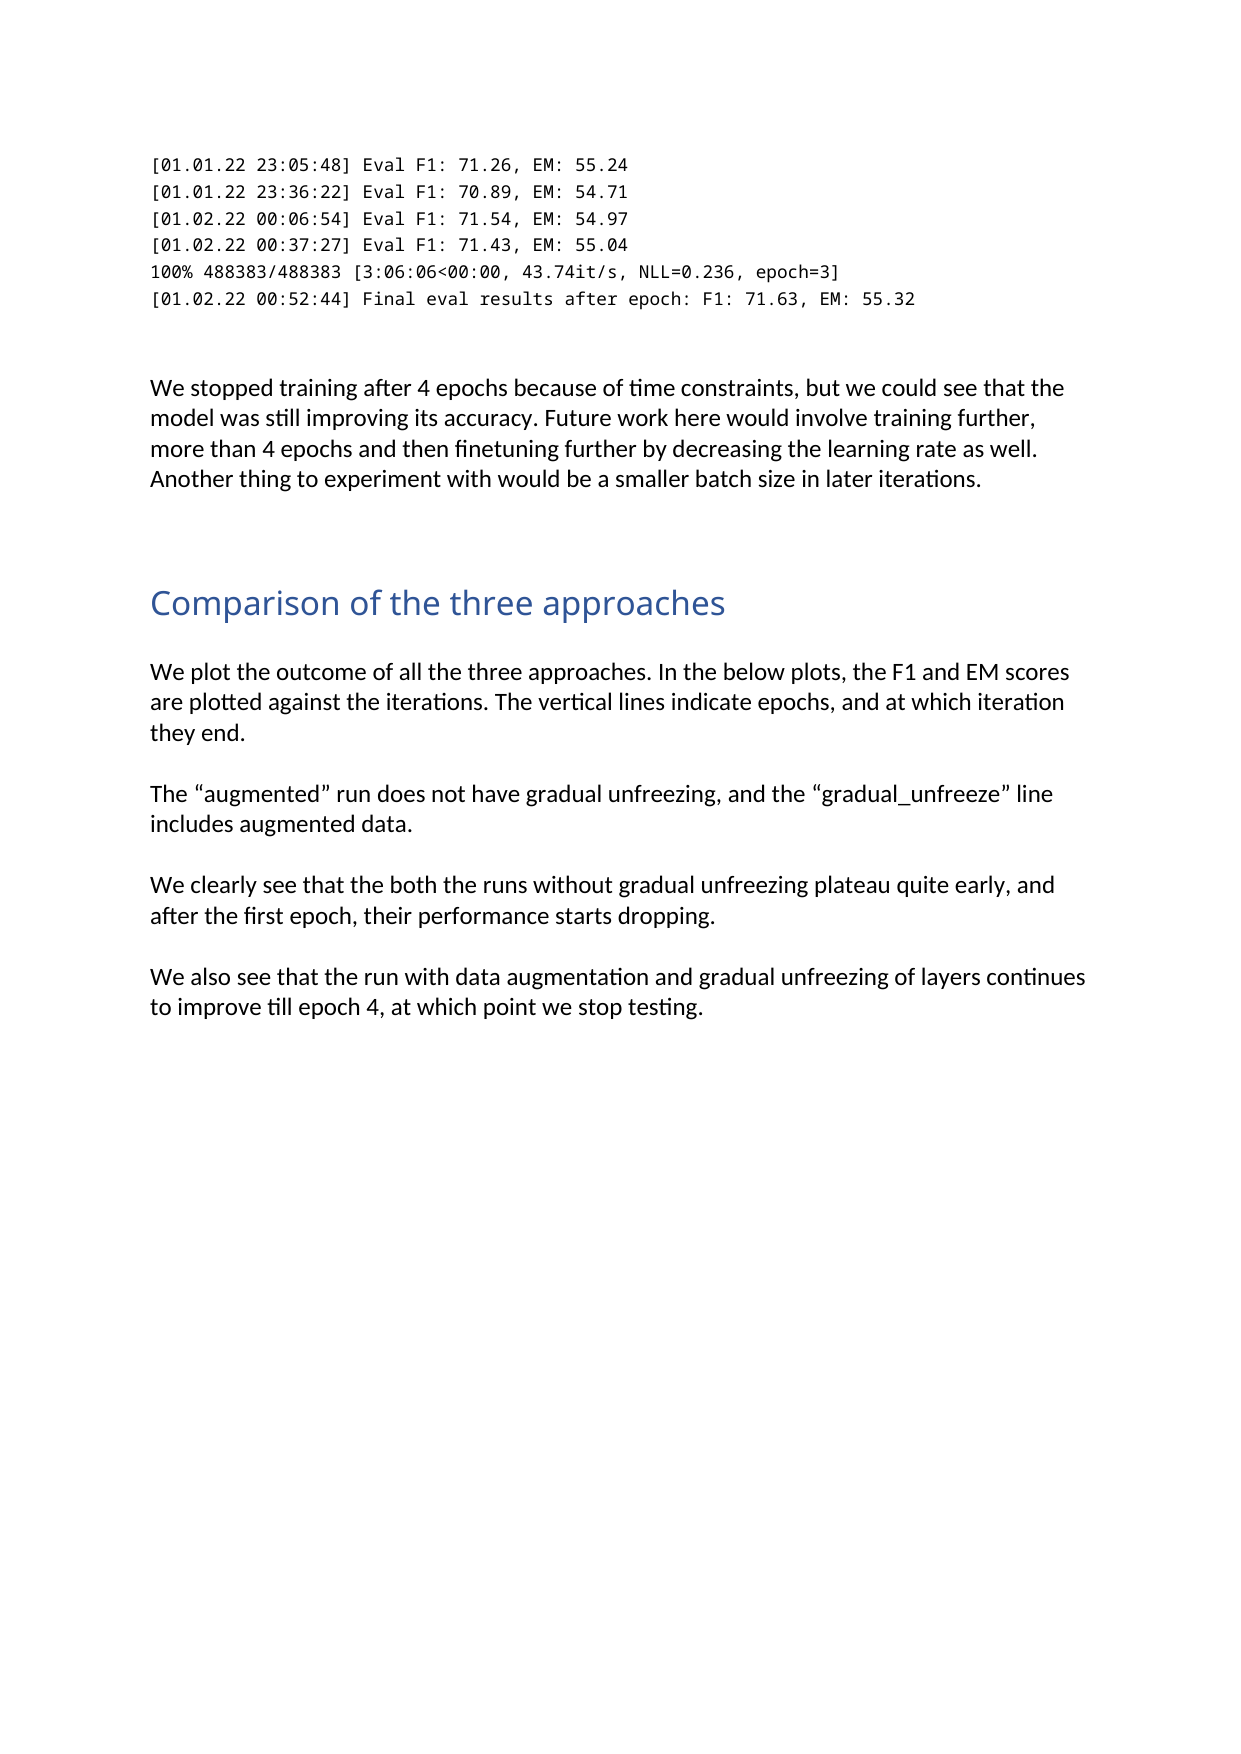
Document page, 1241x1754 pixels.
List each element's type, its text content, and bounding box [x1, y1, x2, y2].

text [01.02.22 00:06:54] Eval F1: 71.54, EM: 54.97 [150, 203, 1090, 230]
text [01.02.22 00:37:27] Eval F1: 71.43, EM: 55.04 [150, 230, 1090, 257]
text [01.02.22 00:52:44] Final eval results after epoch: F1: 71.63, EM: 55.32 [150, 284, 1090, 311]
text We also see that the run with data augmentation and gradual unfreezing of layers continues to improve till epoch 4, at which point we stop testing. [150, 961, 1090, 1022]
text [01.01.22 23:05:48] Eval F1: 71.26, EM: 55.24 [150, 150, 1090, 177]
text The “augmented” run does not have gradual unfreezing, and the “gradual_unfreeze” line includes augmented data. [150, 778, 1090, 839]
subtitle Comparison of the three approaches [150, 580, 1090, 625]
text We stopped training after 4 epochs because of time constraints, but we could see that the model was still improving its accuracy. Future work here would involve training further, more than 4 epochs and then finetuning further by decreasing the learning rate as well. Another thing to experiment with would be a smaller batch size in later iterations. [150, 372, 1090, 494]
text [01.01.22 23:36:22] Eval F1: 70.89, EM: 54.71 [150, 177, 1090, 203]
text We plot the outcome of all the three approaches. In the below plots, the F1 and EM scores are plotted against the iterations. The vertical lines indicate epochs, and at which iteration they end. [150, 656, 1090, 747]
text We clearly see that the both the runs without gradual unfreezing plateau quite early, and after the first epoch, their performance starts dropping. [150, 869, 1090, 930]
text 100% 488383/488383 [3:06:06<00:00, 43.74it/s, NLL=0.236, epoch=3] [150, 257, 1090, 284]
